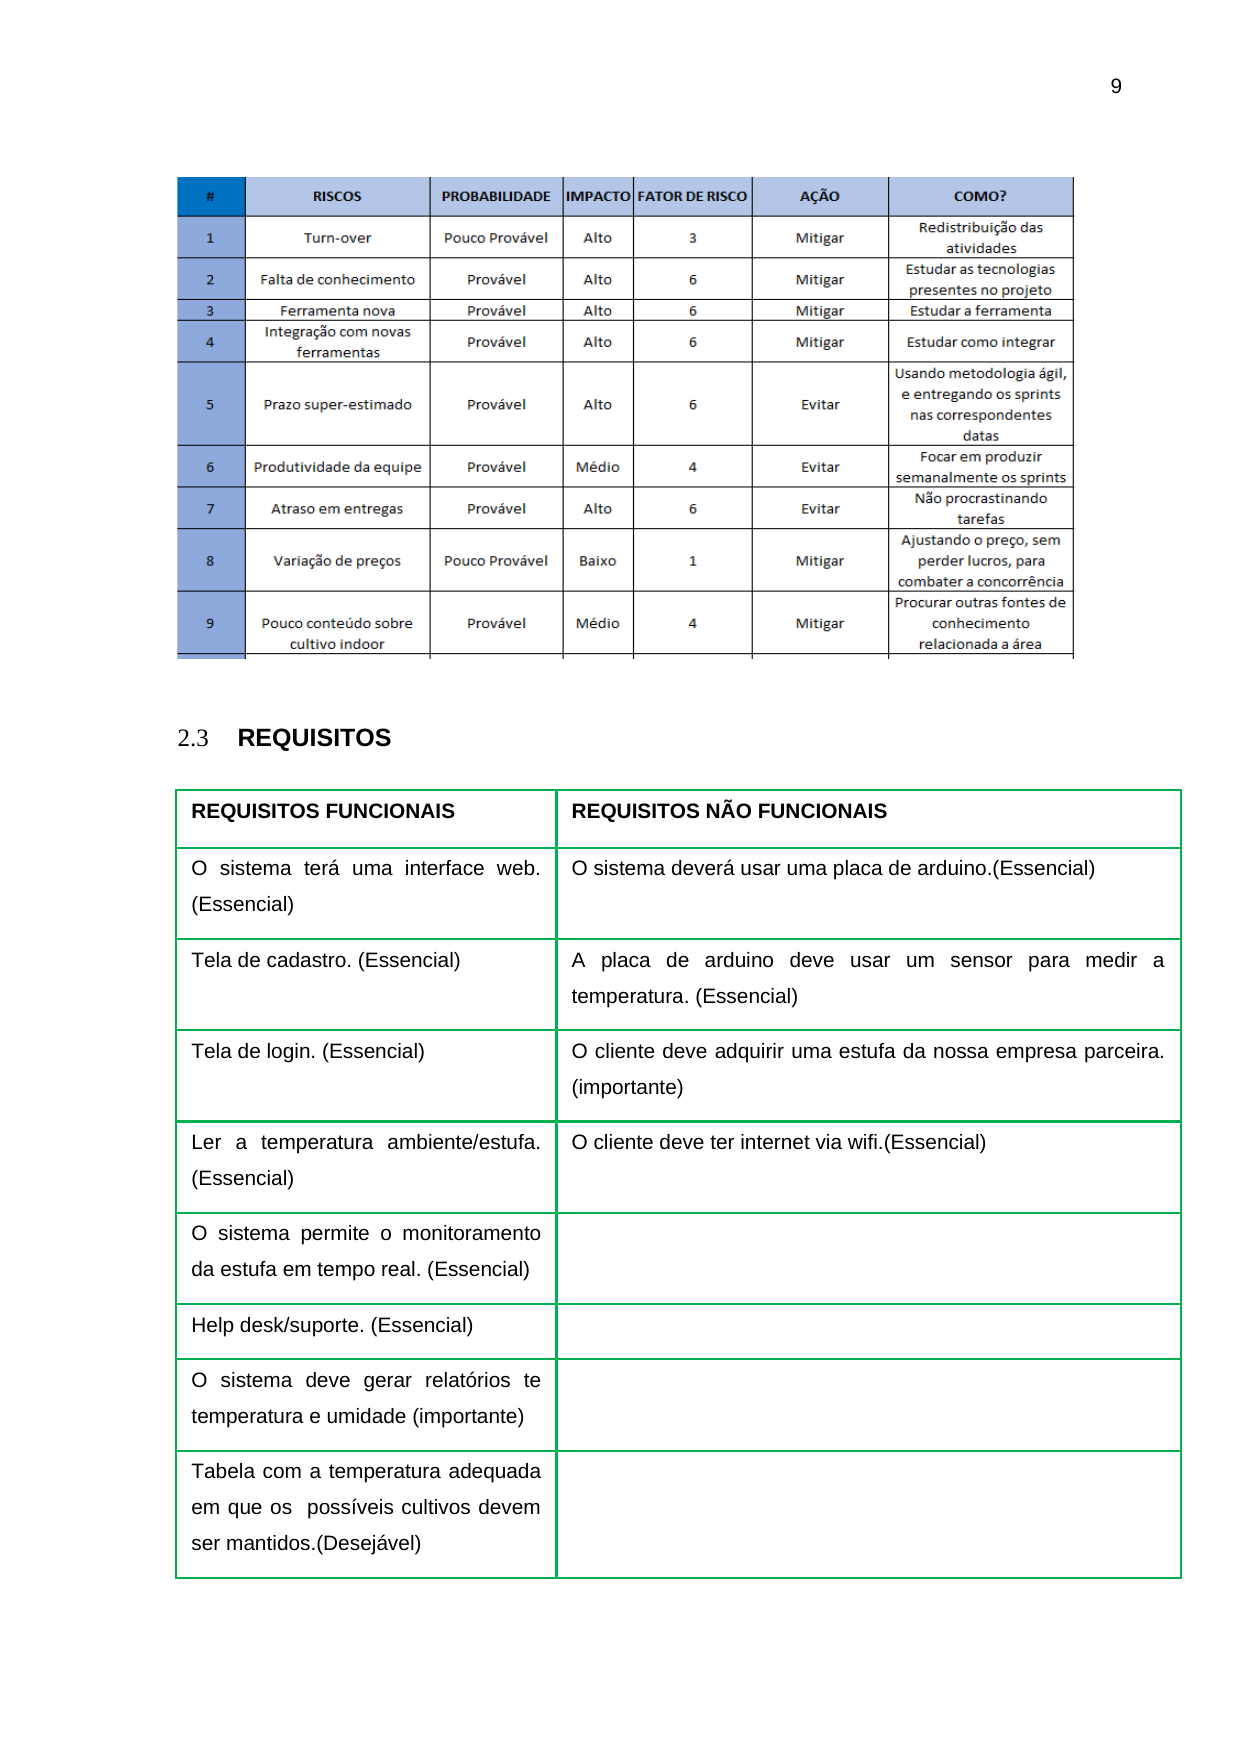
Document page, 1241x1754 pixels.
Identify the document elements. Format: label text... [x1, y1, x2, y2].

table_cell [558, 1452, 1180, 1577]
table_cell O cliente deve ter internet via wifi.(Essencial) [558, 1123, 1180, 1212]
table_cell Ler a temperatura ambiente/estufa. (Essencial) [177, 1123, 555, 1212]
table_header REQUISITOS FUNCIONAIS [177, 791, 555, 847]
table_cell O sistema permite o monitoramento da estufa em tempo real. (Essencial) [177, 1214, 555, 1303]
table_cell A placa de arduino deve usar um sensor para medir a temperatura. (Essencial) [558, 940, 1180, 1029]
subtitle requisitos [177, 723, 1122, 752]
picture [177, 177, 1076, 659]
table_cell O sistema deverá usar uma placa de arduino.(Essencial) [558, 849, 1180, 938]
table_cell Help desk/suporte. (Essencial) [177, 1305, 555, 1358]
table_cell Tela de cadastro. (Essencial) [177, 940, 555, 1029]
table_header REQUISITOS NÃO FUNCIONAIS [558, 791, 1180, 847]
table_cell O sistema terá uma interface web. (Essencial) [177, 849, 555, 938]
table_cell [558, 1214, 1180, 1303]
table_cell O sistema deve gerar relatórios te temperatura e umidade (importante) [177, 1360, 555, 1449]
table_cell Tela de login. (Essencial) [177, 1031, 555, 1120]
table_cell [558, 1305, 1180, 1358]
table_cell Tabela com a temperatura adequada em que os possíveis cultivos devem ser mantidos.(Desejável) [177, 1452, 555, 1577]
table_cell O cliente deve adquirir uma estufa da nossa empresa parceira.(importante) [558, 1031, 1180, 1120]
table_cell [558, 1360, 1180, 1449]
